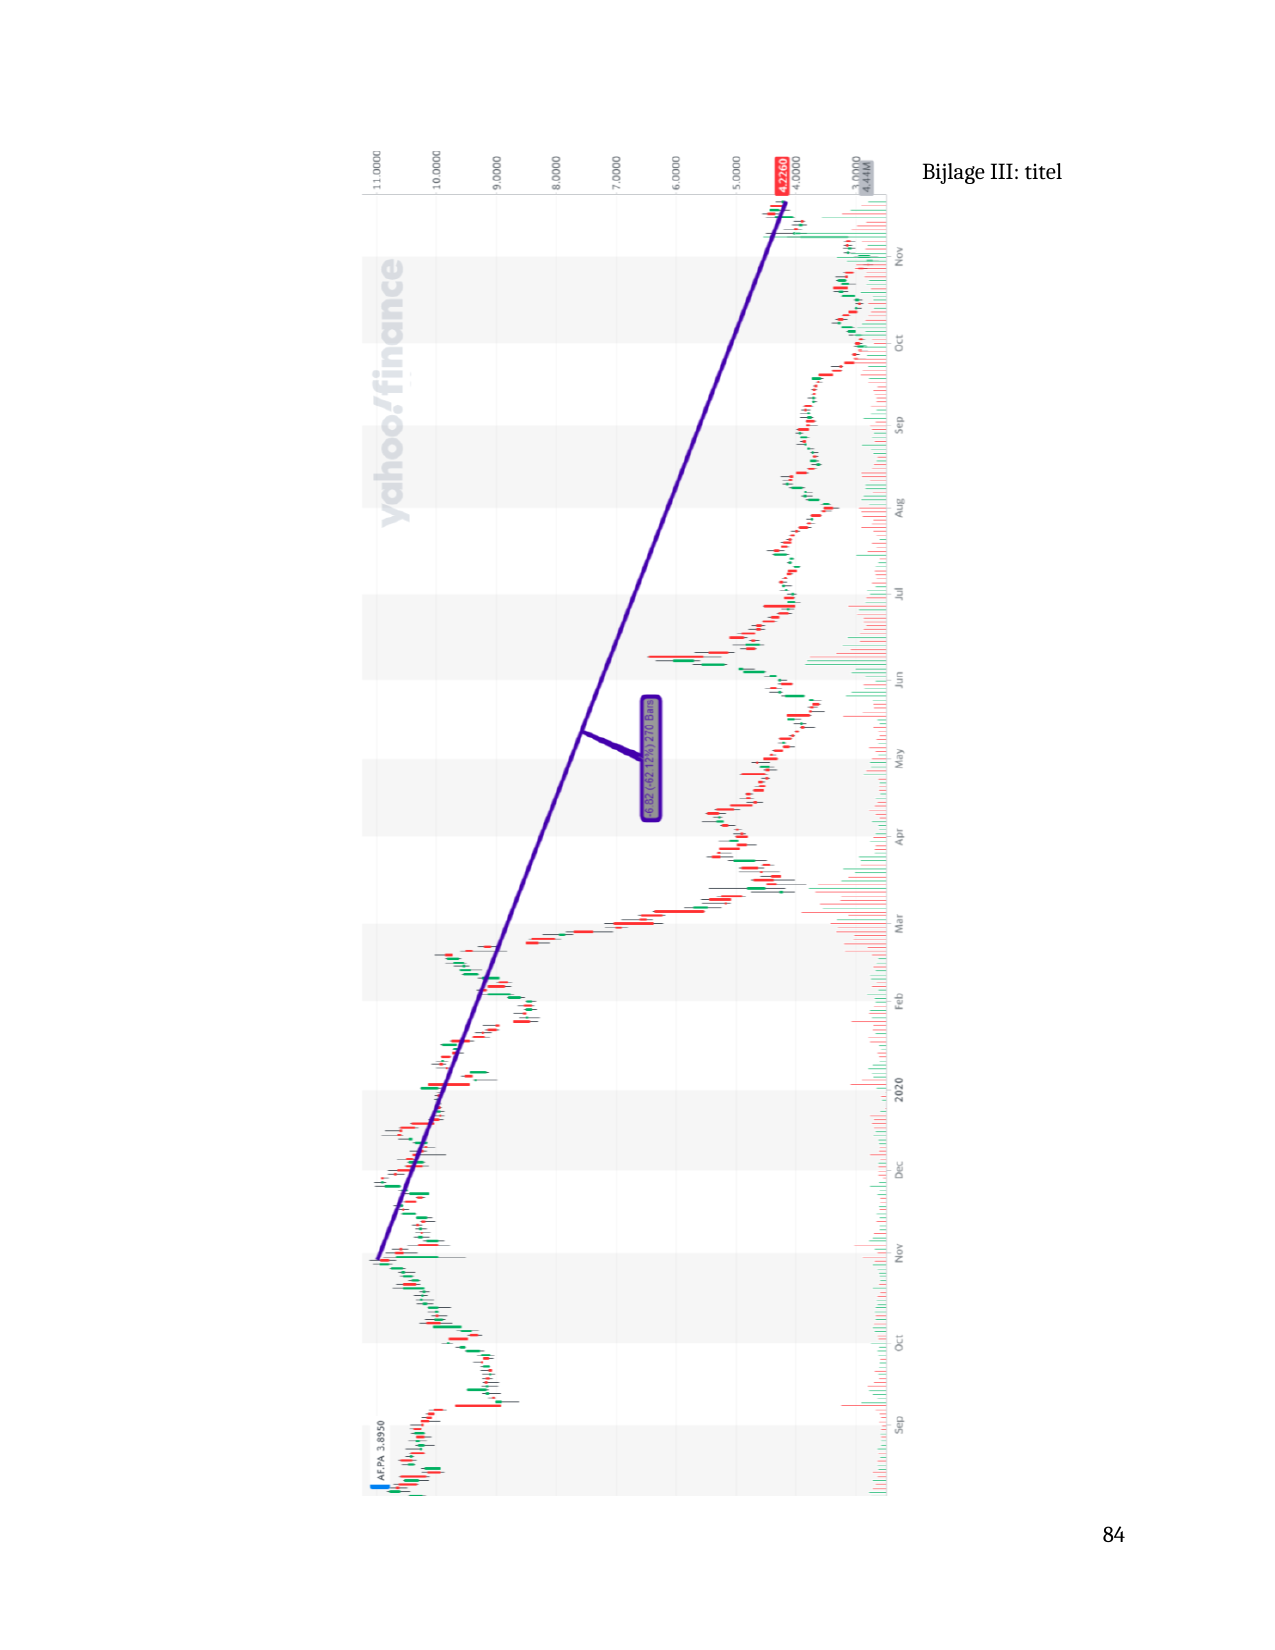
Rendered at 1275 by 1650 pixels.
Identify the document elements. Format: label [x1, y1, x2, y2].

picture [362, 152, 909, 1495]
